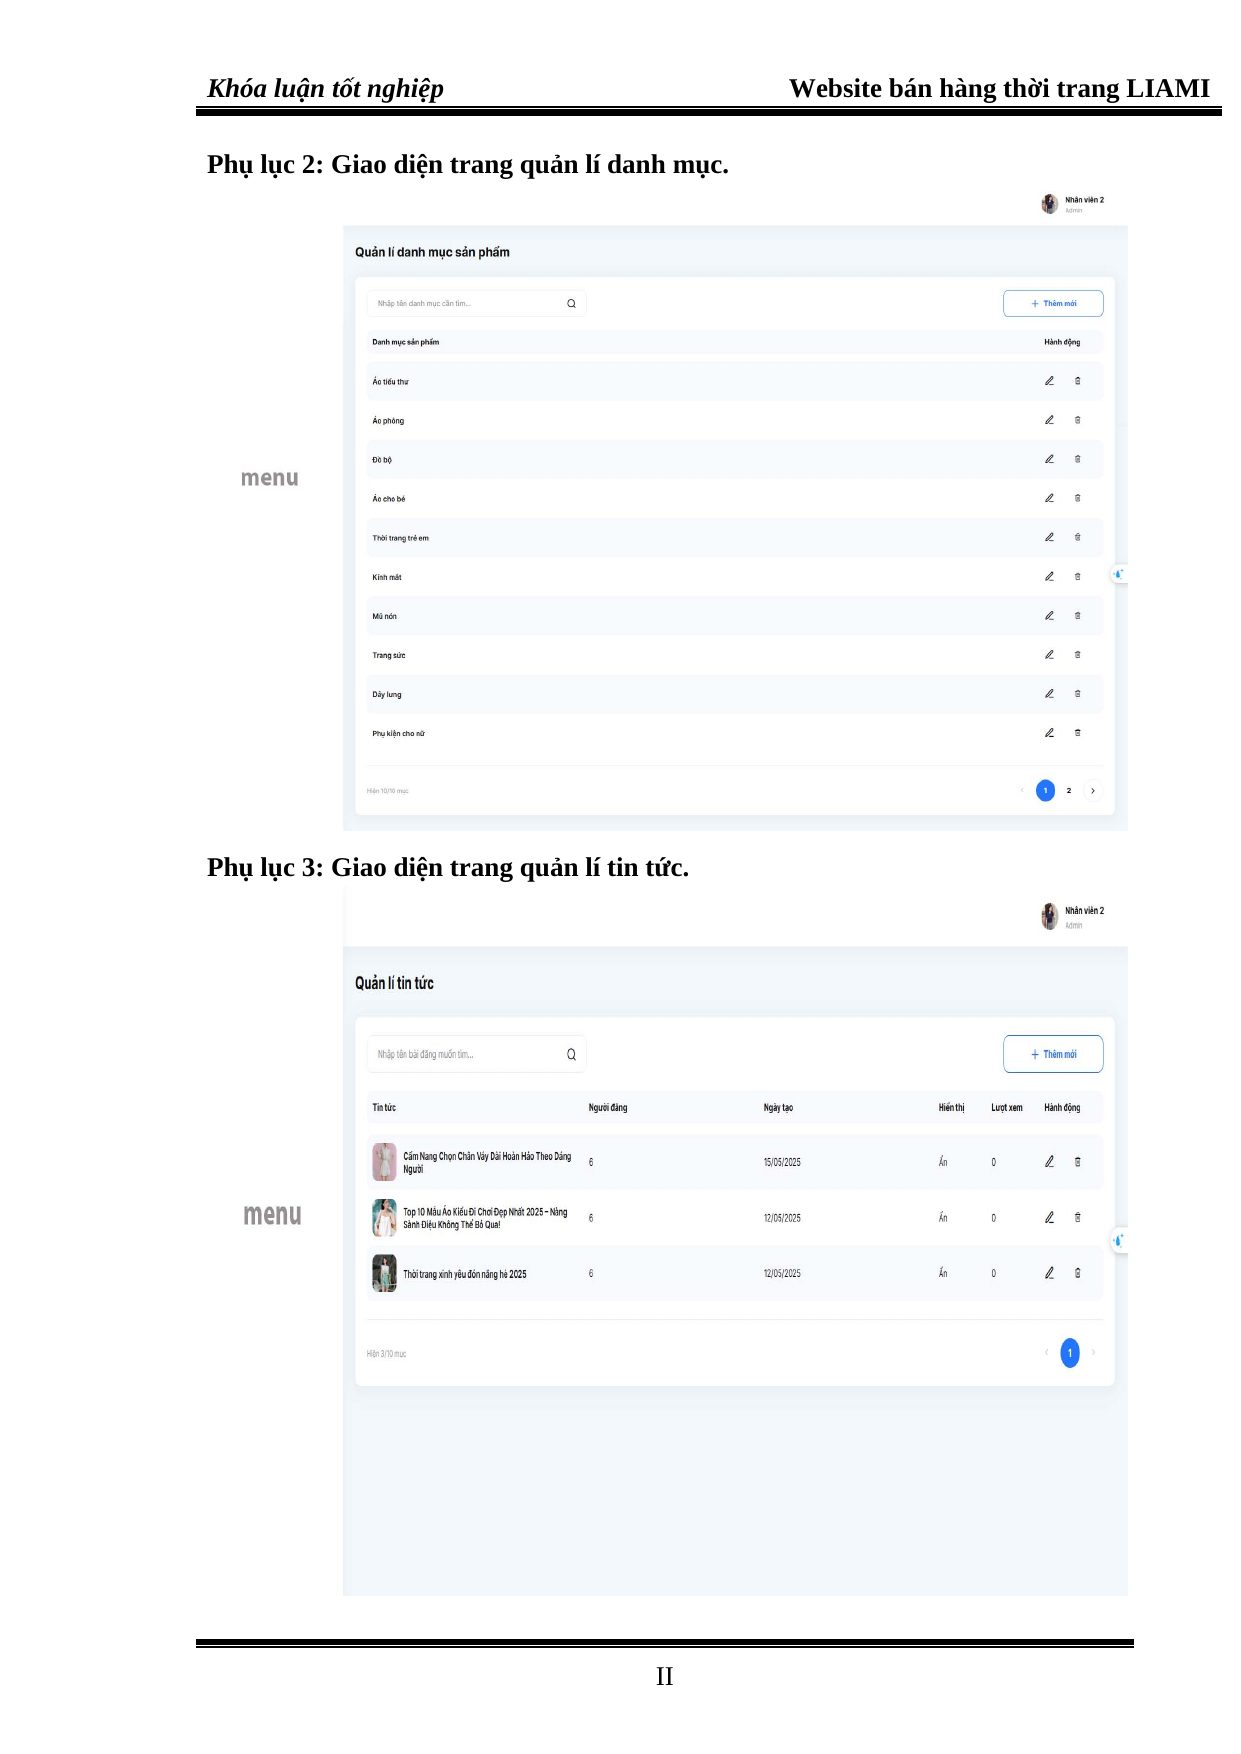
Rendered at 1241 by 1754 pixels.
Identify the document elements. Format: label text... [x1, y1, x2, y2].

text Phụ lục 2: Giao diện trang quản lí danh mục. [207, 148, 1122, 179]
text Phụ lục 3: Giao diện trang quản lí tin tức. [207, 851, 1122, 882]
picture [206, 886, 1129, 1596]
picture [206, 183, 1129, 831]
